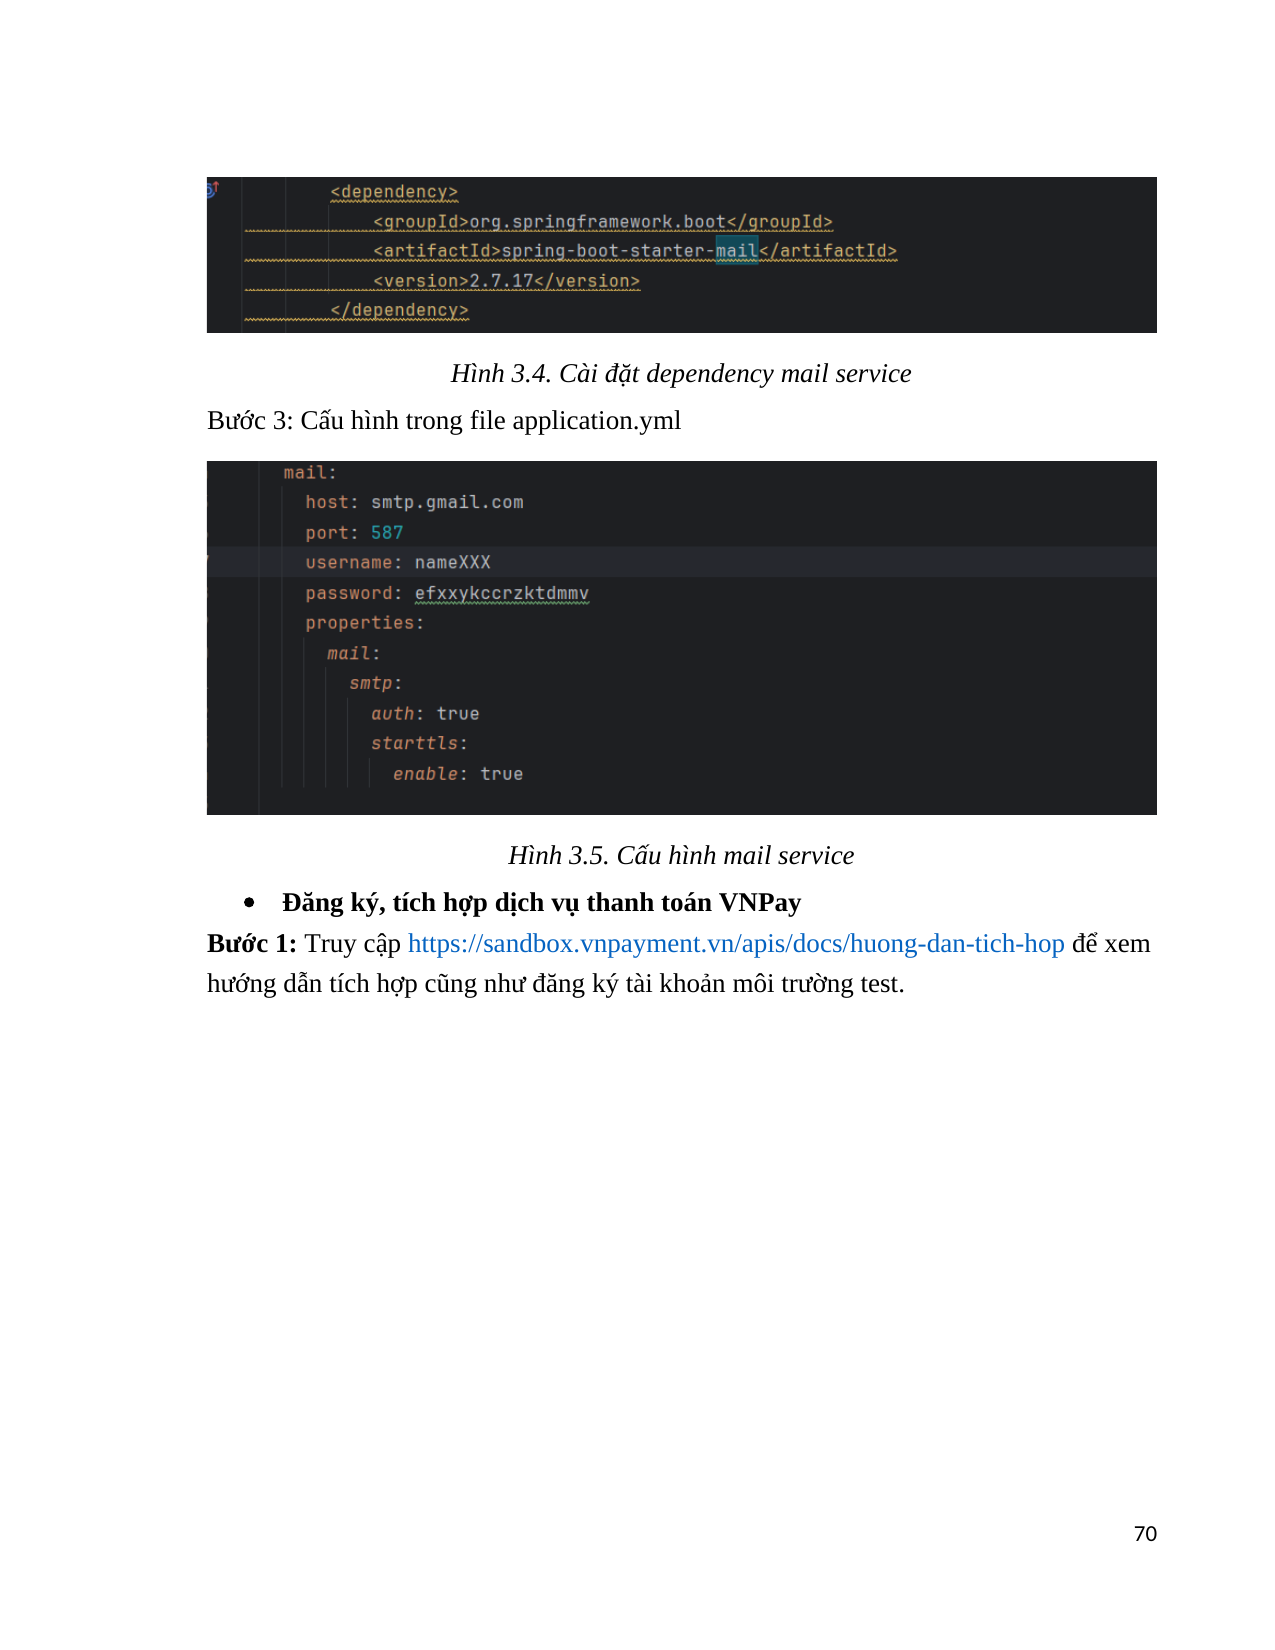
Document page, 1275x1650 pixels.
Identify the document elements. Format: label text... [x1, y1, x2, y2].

text Bước 3: Cấu hình trong file application.yml [207, 404, 1157, 436]
picture [206, 461, 1157, 815]
text Bước 1: Truy cập https://sandbox.vnpayment.vn/apis/docs/huong-dan-tich-hop để xem hướng dẫn tích hợp cũng như đăng ký tài khoản môi trường test. [207, 927, 1157, 999]
text Hình 3.5. Cấu hình mail service [208, 839, 1154, 870]
picture [206, 177, 1157, 333]
list Đăng ký, tích hợp dịch vụ thanh toán VNPay [244, 886, 1157, 918]
text Hình 3.4. Cài đặt dependency mail service [208, 357, 1154, 388]
